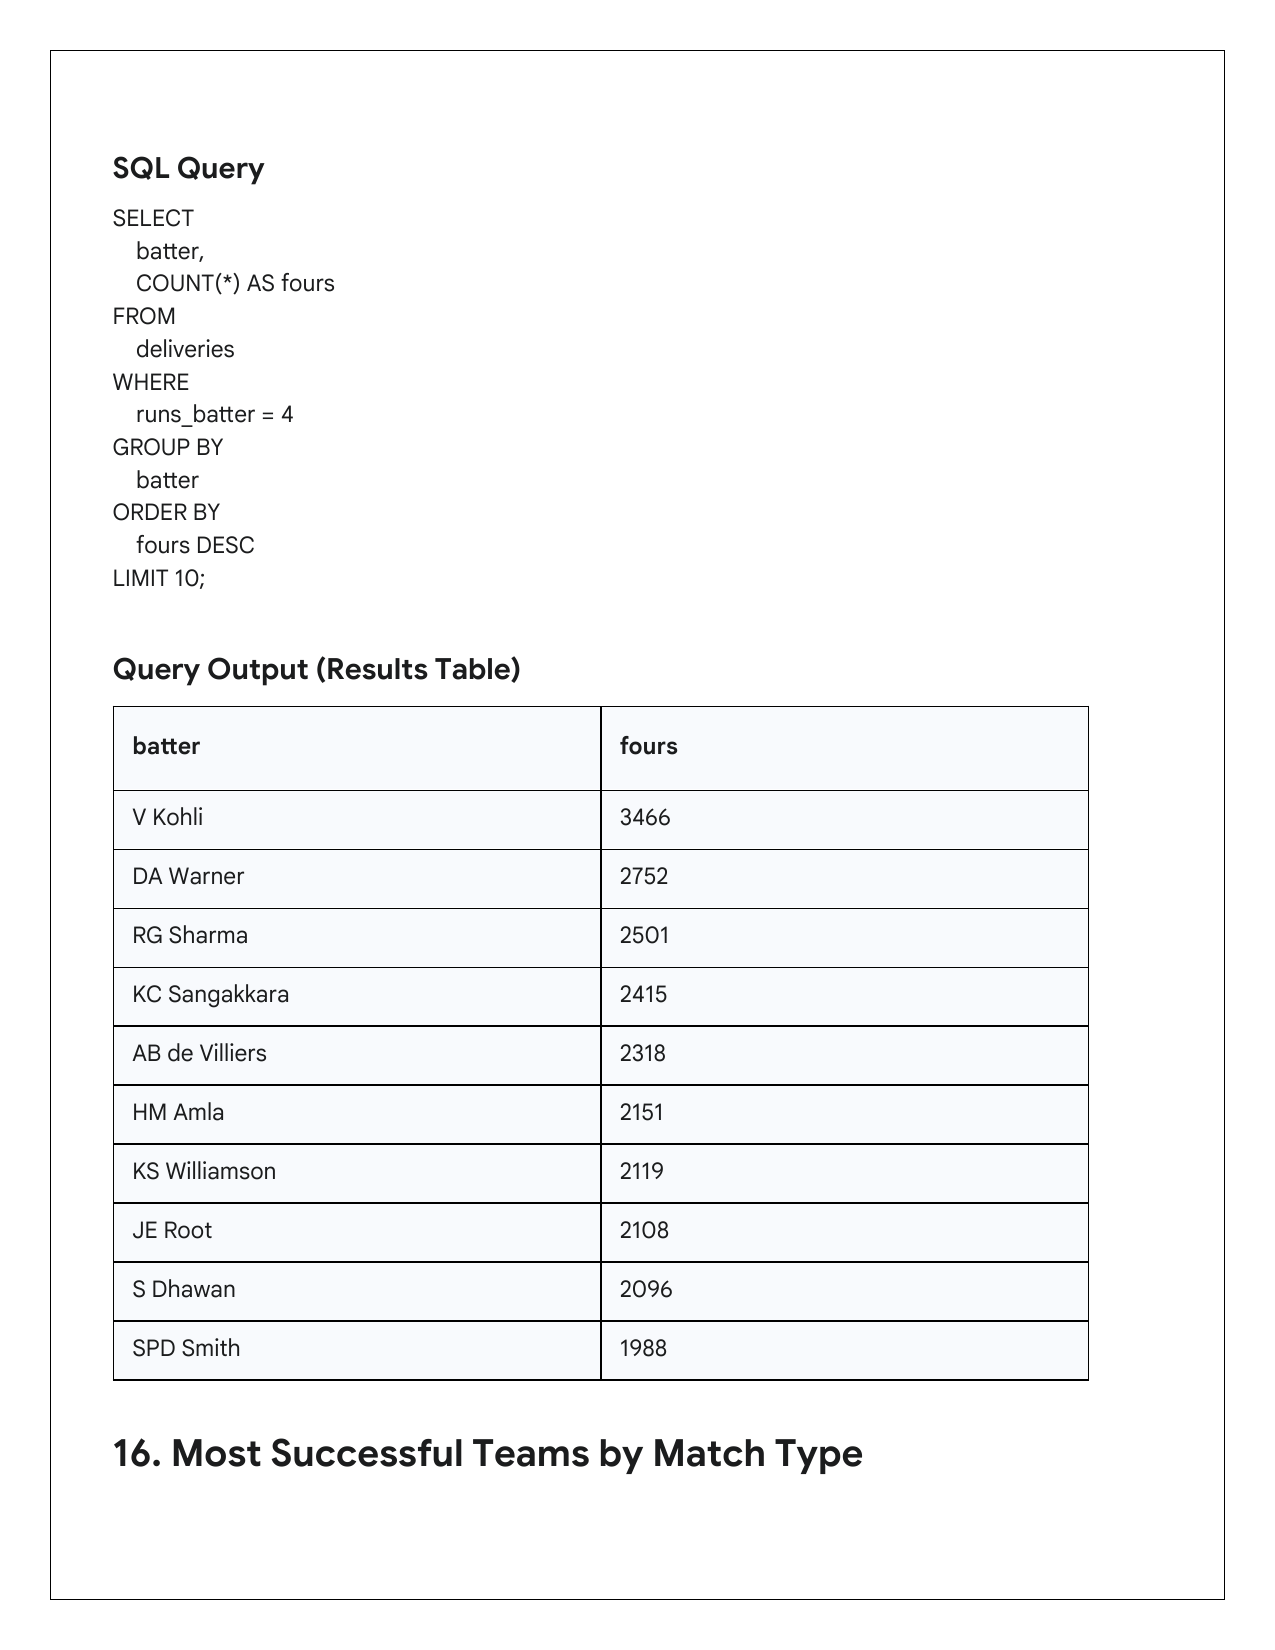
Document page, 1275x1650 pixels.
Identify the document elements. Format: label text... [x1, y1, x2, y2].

table_cell KC Sangakkara [114, 968, 600, 1025]
table_cell V Kohli [114, 791, 600, 848]
table_header fours [602, 707, 1088, 789]
table_cell 2415 [602, 968, 1088, 1025]
table_cell JE Root [114, 1204, 600, 1261]
table_cell KS Williamson [114, 1145, 600, 1202]
text SELECT batter, COUNT(*) AS fours FROM deliveries WHERE runs_batter = 4 GROUP BY batter ORDER BY fours DESC LIMIT 10; [112, 204, 1162, 623]
table_cell 3466 [602, 791, 1088, 848]
table_cell 2752 [602, 850, 1088, 907]
table_cell 2096 [602, 1263, 1088, 1320]
table_cell DA Warner [114, 850, 600, 907]
table_cell S Dhawan [114, 1263, 600, 1320]
table_cell AB de Villiers [114, 1027, 600, 1084]
subtitle SQL Query [112, 150, 1162, 187]
table_cell 1988 [602, 1322, 1088, 1379]
table_cell 2151 [602, 1086, 1088, 1143]
table_cell RG Sharma [114, 909, 600, 966]
table_cell HM Amla [114, 1086, 600, 1143]
subtitle 16. Most Successful Teams by Match Type [112, 1431, 1162, 1478]
table_cell 2108 [602, 1204, 1088, 1261]
table_cell 2501 [602, 909, 1088, 966]
table_cell 2318 [602, 1027, 1088, 1084]
table_cell SPD Smith [114, 1322, 600, 1379]
table_header batter [114, 707, 600, 789]
subtitle Query Output (Results Table) [112, 651, 1162, 688]
table_cell 2119 [602, 1145, 1088, 1202]
